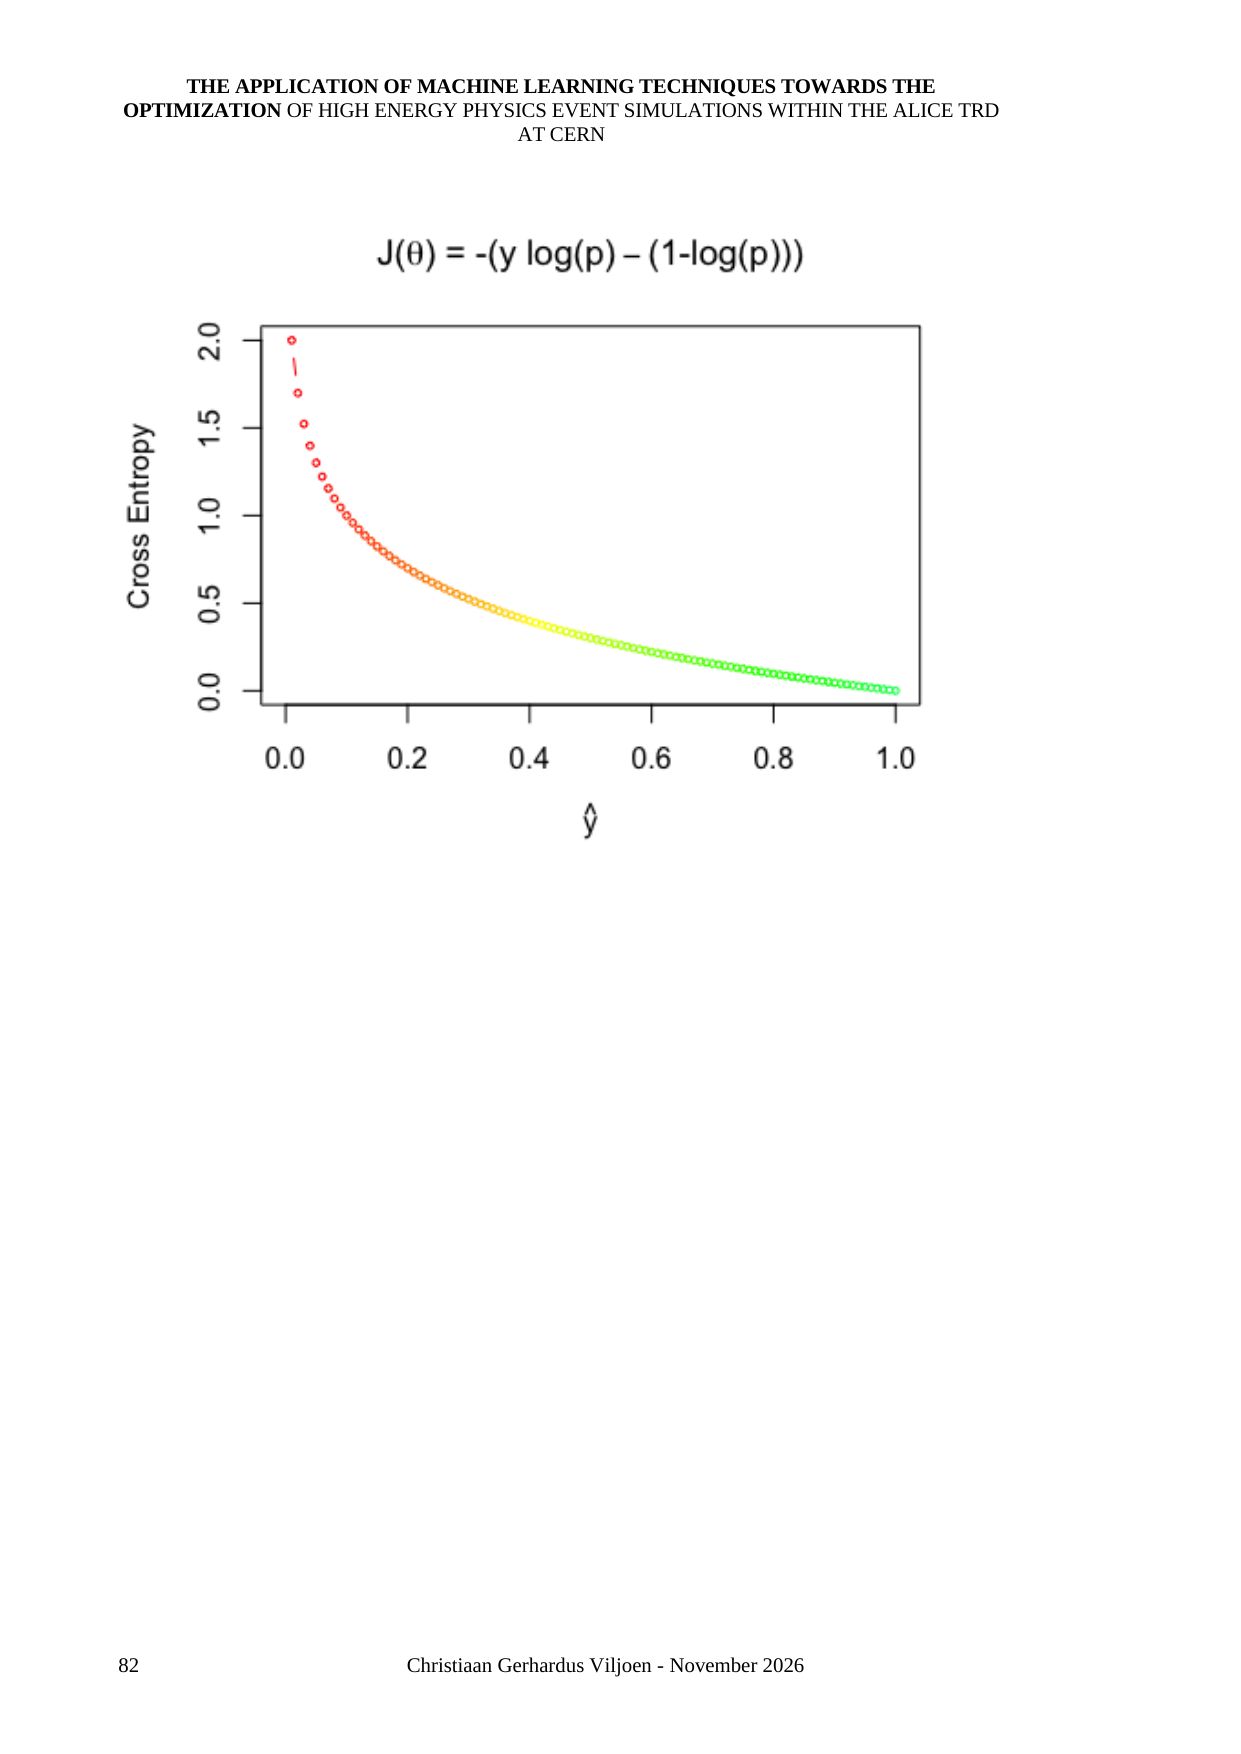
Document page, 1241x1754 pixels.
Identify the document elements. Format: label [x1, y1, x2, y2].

picture [118, 183, 994, 884]
